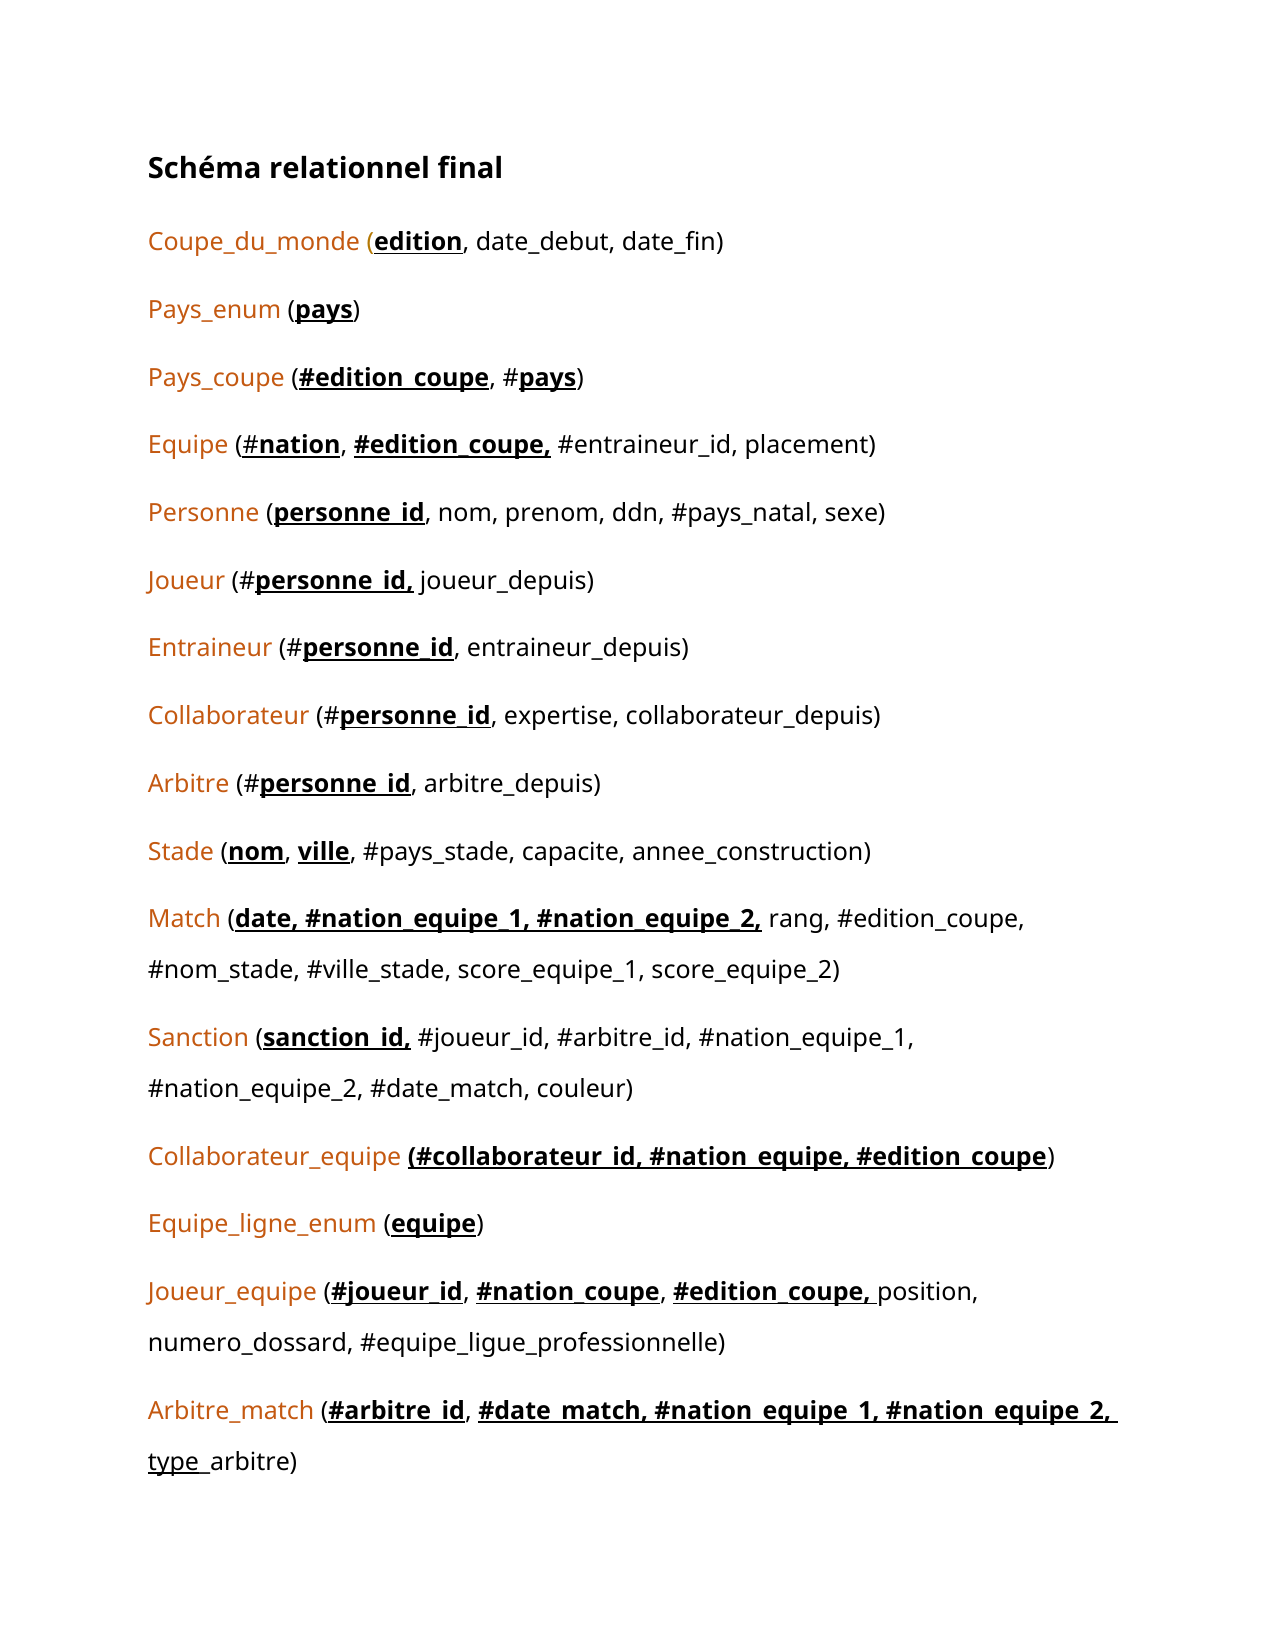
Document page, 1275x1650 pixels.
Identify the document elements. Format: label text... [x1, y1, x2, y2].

text Joueur (#personne_id, joueur_depuis) [148, 562, 1127, 596]
text Arbitre_match (#arbitre_id, #date_match, #nation_equipe_1, #nation_equipe_2, type_arbitre) [148, 1392, 1127, 1478]
text Pays_enum (pays) [148, 291, 1127, 326]
text Match (date, #nation_equipe_1, #nation_equipe_2, rang, #edition_coupe, #nom_stade, #ville_stade, score_equipe_1, score_equipe_2) [148, 901, 1127, 986]
text Equipe_ligne_enum (equipe) [148, 1206, 1127, 1240]
text Arbitre (#personne_id, arbitre_depuis) [148, 765, 1127, 799]
text Personne (personne_id, nom, prenom, ddn, #pays_natal, sexe) [148, 494, 1127, 529]
text Sanction (sanction_id, #joueur_id, #arbitre_id, #nation_equipe_1, #nation_equipe_2, #date_match, couleur) [148, 1019, 1127, 1105]
text Schéma relationnel final [148, 148, 1127, 187]
text Entraineur (#personne_id, entraineur_depuis) [148, 630, 1127, 664]
text Pays_coupe (#edition_coupe, #pays) [148, 359, 1127, 393]
text Collaborateur (#personne_id, expertise, collaborateur_depuis) [148, 698, 1127, 732]
text Equipe (#nation, #edition_coupe, #entraineur_id, placement) [148, 427, 1127, 461]
text Joueur_equipe (#joueur_id, #nation_coupe, #edition_coupe, position, numero_dossard, #equipe_ligue_professionnelle) [148, 1274, 1127, 1359]
text Stade (nom, ville, #pays_stade, capacite, annee_construction) [148, 833, 1127, 867]
text Collaborateur_equipe (#collaborateur_id, #nation_equipe, #edition_coupe) [148, 1138, 1127, 1172]
text Coupe_du_monde (edition, date_debut, date_fin) [148, 224, 1127, 258]
